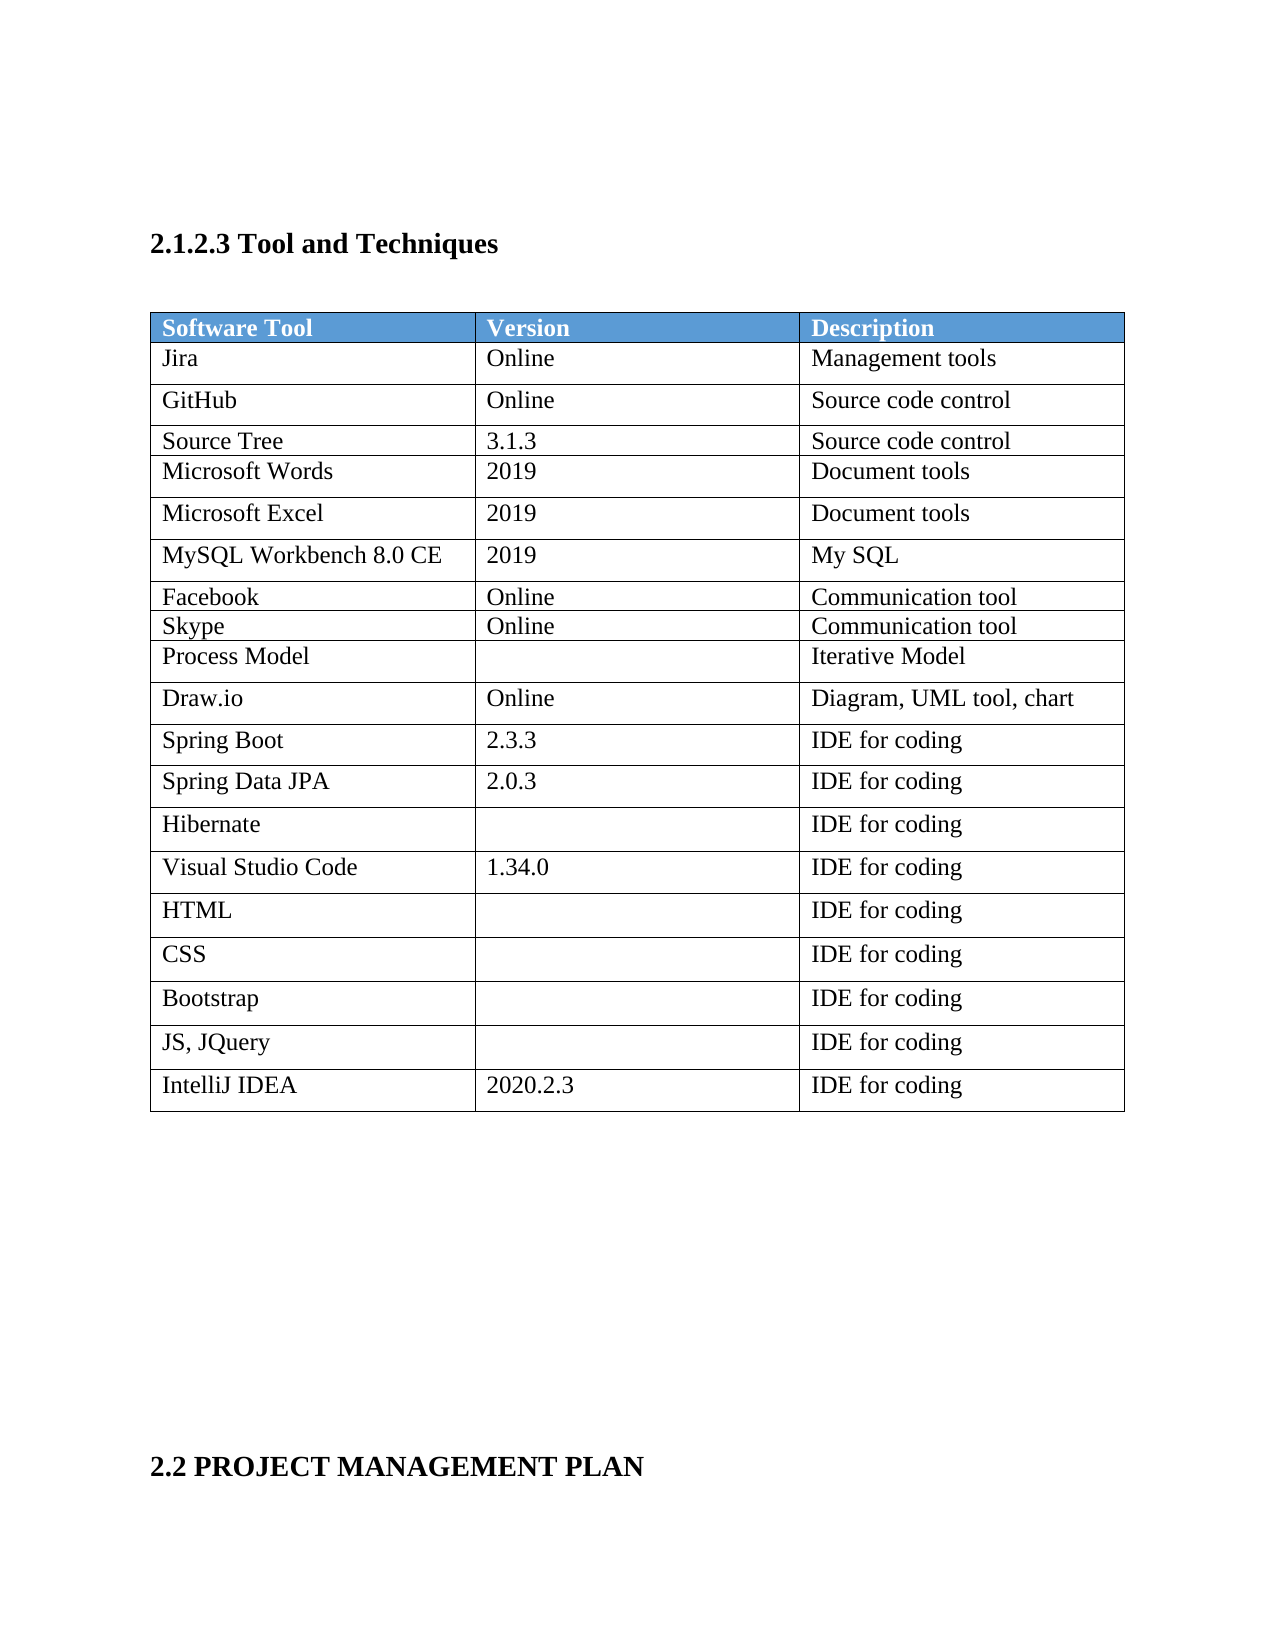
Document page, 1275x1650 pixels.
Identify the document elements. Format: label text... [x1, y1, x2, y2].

table_cell Online [476, 582, 799, 610]
table_cell My SQL [800, 540, 1124, 581]
table_cell Management tools [800, 343, 1124, 384]
table_cell 2019 [476, 456, 799, 497]
table_cell 1.34.0 [476, 852, 799, 893]
table_cell Document tools [800, 498, 1124, 539]
table_cell IDE for coding [800, 1070, 1124, 1111]
table_cell Skype [151, 611, 475, 640]
table_cell IDE for coding [800, 766, 1124, 807]
table_cell IntelliJ IDEA [151, 1070, 475, 1111]
table_cell Process Model [151, 641, 475, 682]
table_cell Document tools [800, 456, 1124, 497]
table_cell IDE for coding [800, 852, 1124, 893]
table_cell [476, 938, 799, 981]
table_cell Online [476, 683, 799, 724]
table_cell GitHub [151, 385, 475, 425]
table_cell Bootstrap [151, 982, 475, 1025]
subtitle 2.1.2.3 Tool and Techniques [150, 190, 1125, 260]
table_cell 2.3.3 [476, 725, 799, 765]
table_cell Communication tool [800, 582, 1124, 610]
table_cell Source code control [800, 426, 1124, 455]
table_cell Iterative Model [800, 641, 1124, 682]
table_cell 2019 [476, 540, 799, 581]
table_cell IDE for coding [800, 808, 1124, 851]
table_cell IDE for coding [800, 938, 1124, 981]
table_cell Diagram, UML tool, chart [800, 683, 1124, 724]
table_cell [476, 894, 799, 937]
table_cell IDE for coding [800, 725, 1124, 765]
table_cell Facebook [151, 582, 475, 610]
table_cell Online [476, 611, 799, 640]
table_cell Draw.io [151, 683, 475, 724]
table_cell Microsoft Words [151, 456, 475, 497]
table_cell [476, 982, 799, 1025]
table_cell CSS [151, 938, 475, 981]
table_cell Source code control [800, 385, 1124, 425]
table_cell Spring Data JPA [151, 766, 475, 807]
table_cell Online [476, 385, 799, 425]
table_cell [476, 1026, 799, 1069]
table_cell IDE for coding [800, 1026, 1124, 1069]
table_cell Online [476, 343, 799, 384]
table_cell HTML [151, 894, 475, 937]
table_cell 2.0.3 [476, 766, 799, 807]
table_cell Source Tree [151, 426, 475, 455]
table_cell JS, JQuery [151, 1026, 475, 1069]
table_cell Jira [151, 343, 475, 384]
table_cell Spring Boot [151, 725, 475, 765]
table_header Version [476, 313, 799, 342]
table_cell 3.1.3 [476, 426, 799, 455]
table_cell [476, 808, 799, 851]
table_cell 2019 [476, 498, 799, 539]
table_header Description [800, 313, 1124, 342]
table_cell Visual Studio Code [151, 852, 475, 893]
table_cell Communication tool [800, 611, 1124, 640]
table_cell 2020.2.3 [476, 1070, 799, 1111]
table_cell [476, 641, 799, 682]
table_cell IDE for coding [800, 982, 1124, 1025]
table_cell MySQL Workbench 8.0 CE [151, 540, 475, 581]
table_cell Hibernate [151, 808, 475, 851]
table_cell Microsoft Excel [151, 498, 475, 539]
table_cell IDE for coding [800, 894, 1124, 937]
text 2.2 PROJECT MANAGEMENT PLAN [150, 1449, 1125, 1482]
table_header Software Tool [151, 313, 475, 342]
